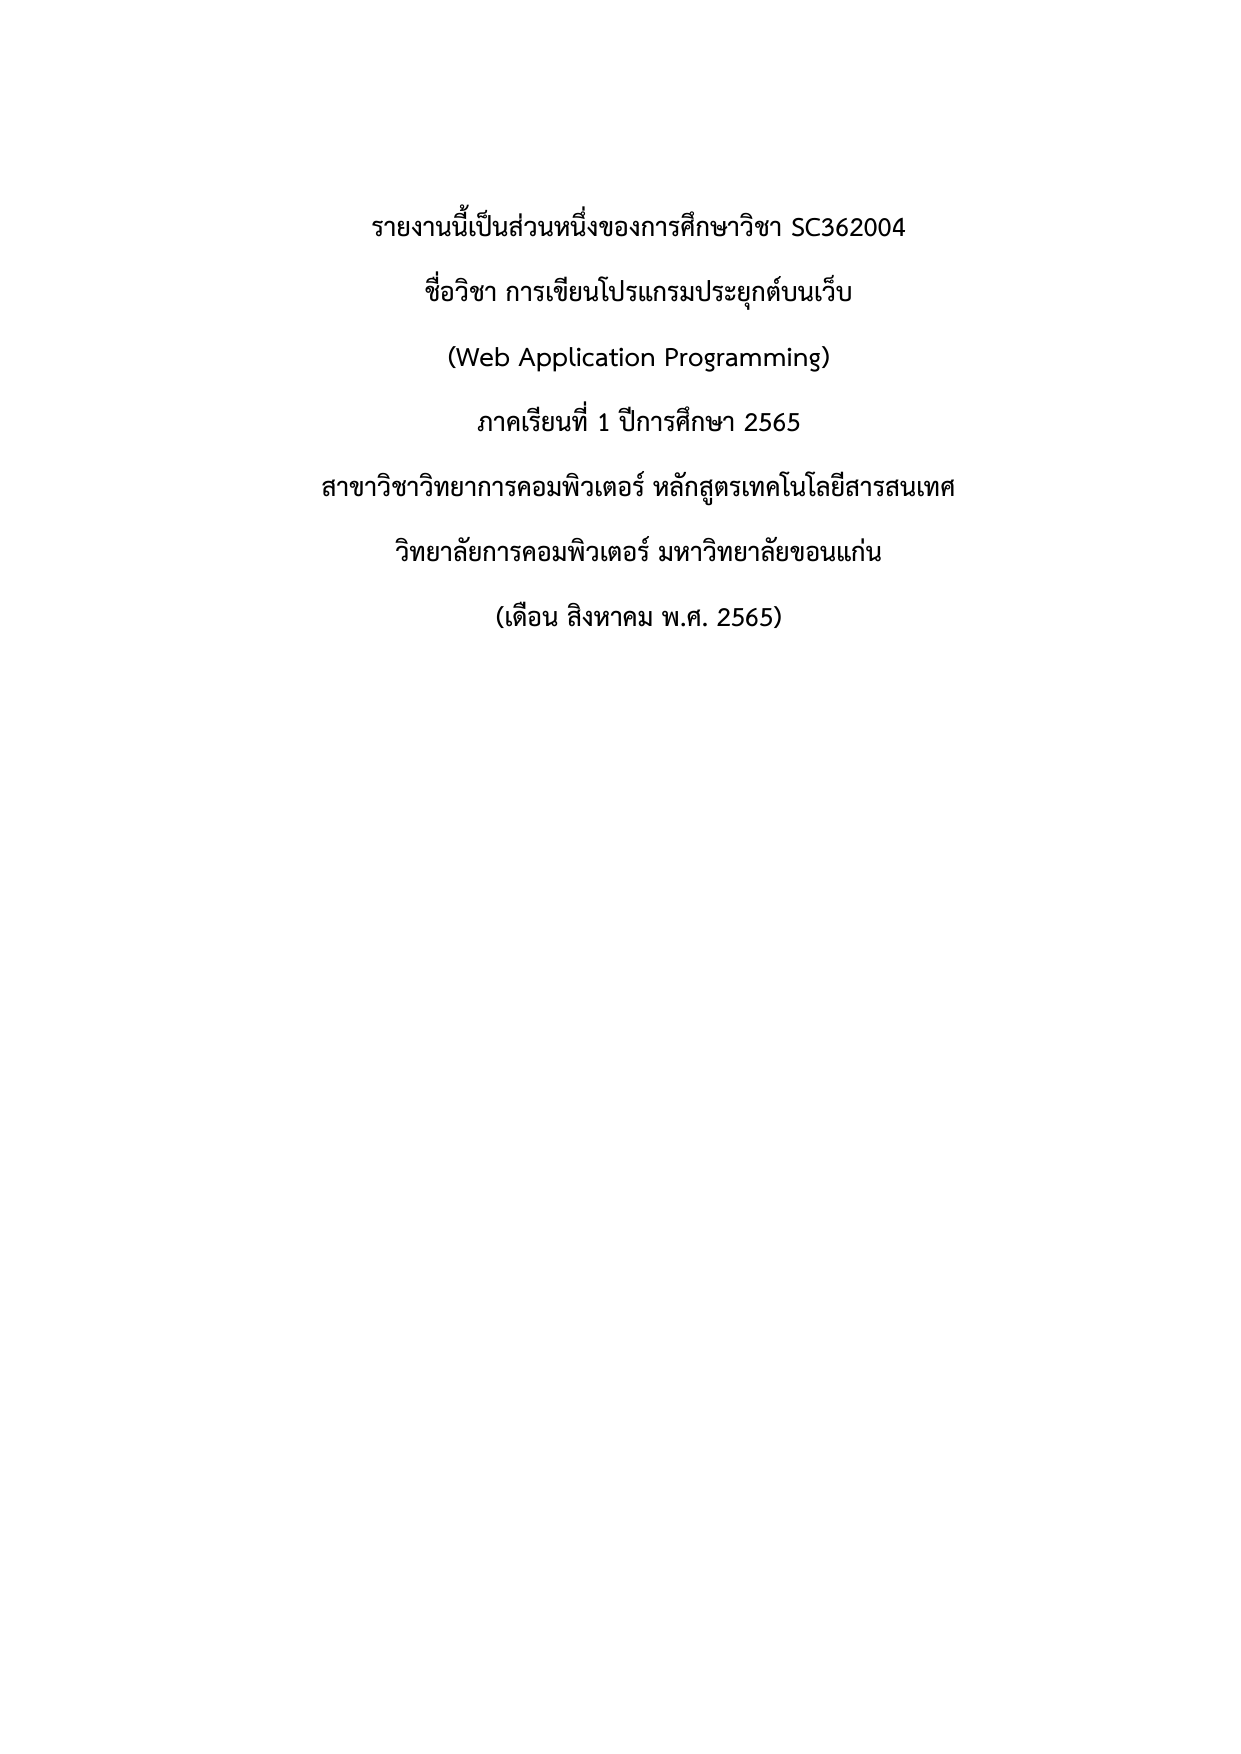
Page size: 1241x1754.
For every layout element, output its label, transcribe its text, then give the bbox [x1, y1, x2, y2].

text รายงานนี้เป็นส่วนหนึ่งของการศึกษาวิชา SC362004 [187, 197, 1090, 262]
text (Web Application Programming) [187, 327, 1090, 392]
text ภาคเรียนที่ 1 ปีการศึกษา 2565 [187, 392, 1090, 457]
text วิทยาลัยการคอมพิวเตอร์ มหาวิทยาลัยขอนแก่น [187, 522, 1090, 587]
text (เดือน สิงหาคม พ.ศ. 2565) [187, 587, 1090, 652]
text ชื่อวิชา การเขียนโปรแกรมประยุกต์บนเว็บ [187, 262, 1090, 327]
text สาขาวิชาวิทยาการคอมพิวเตอร์ หลักสูตรเทคโนโลยีสารสนเทศ [187, 457, 1090, 522]
